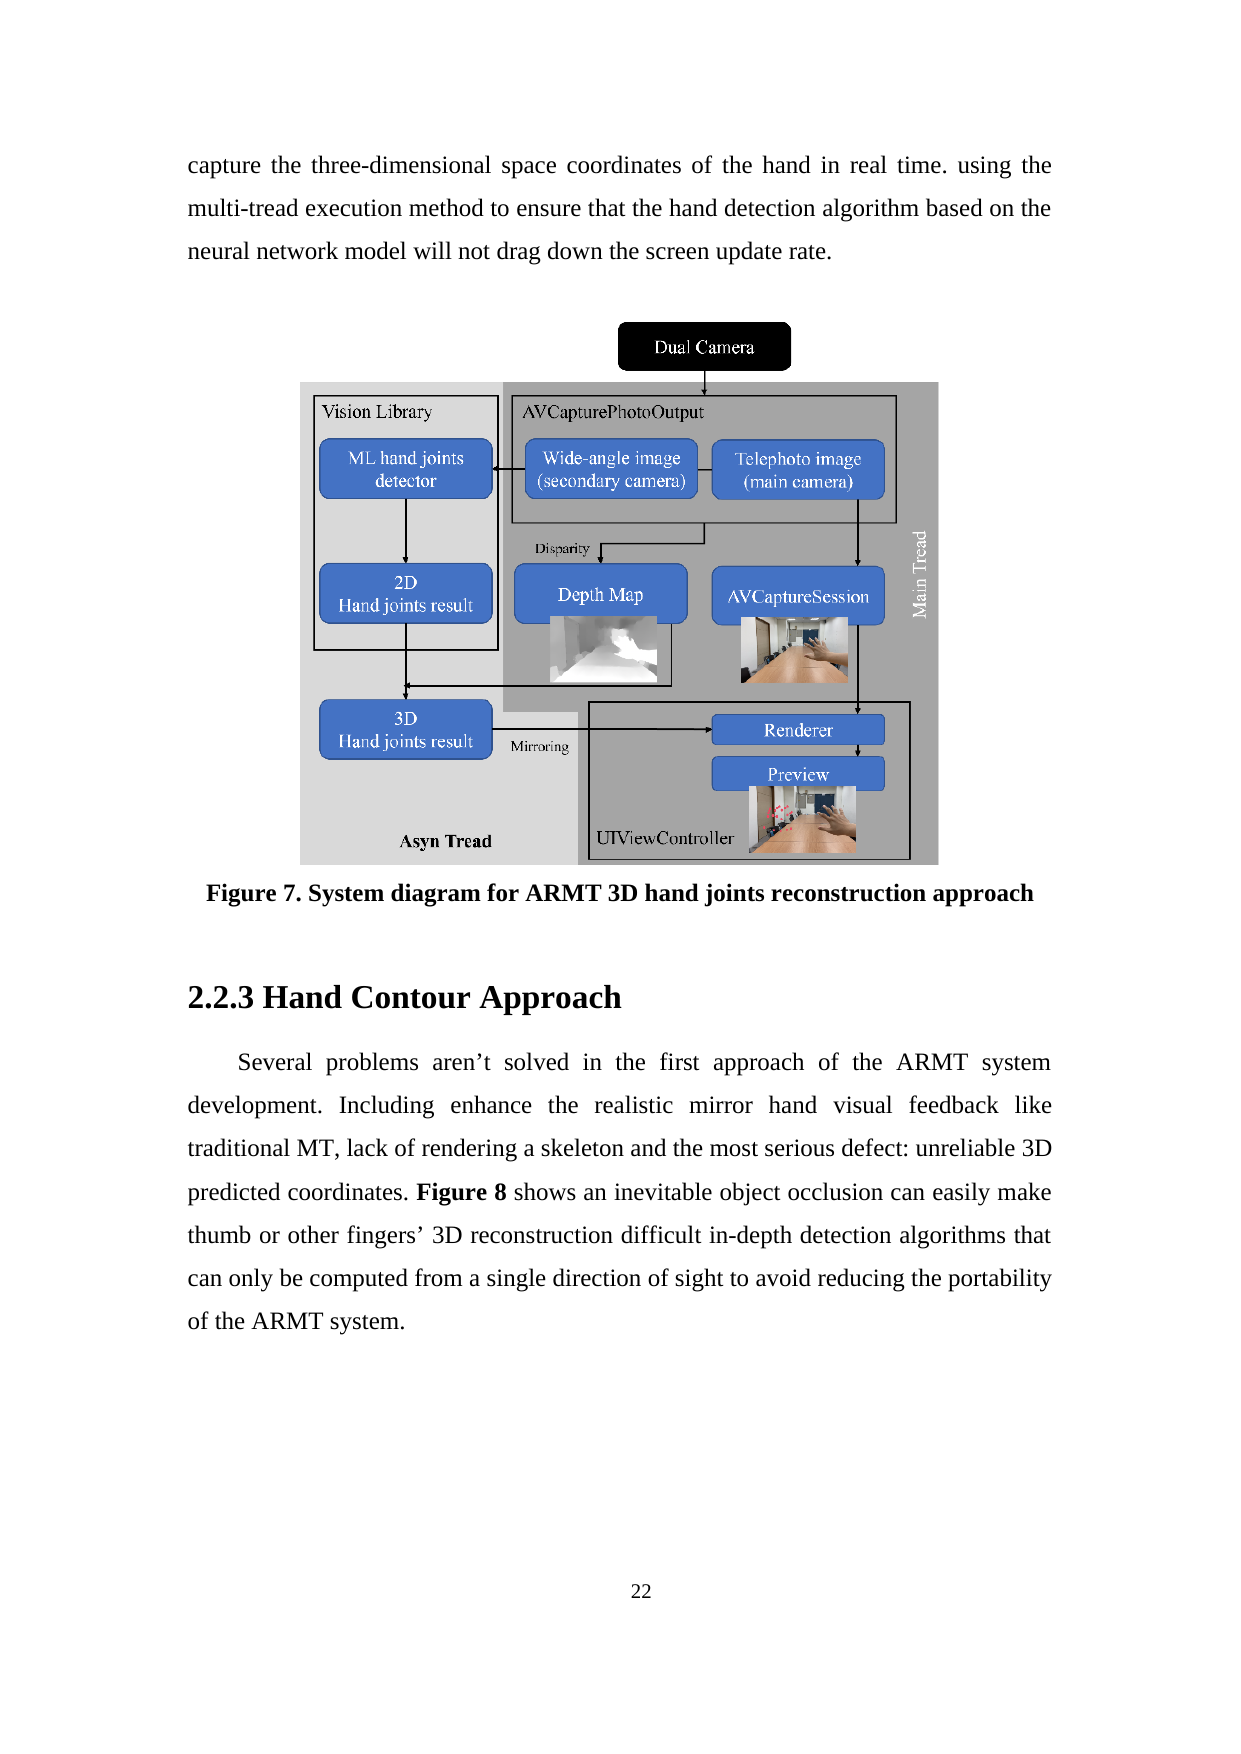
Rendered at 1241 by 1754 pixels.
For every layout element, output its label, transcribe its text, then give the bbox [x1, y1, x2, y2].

picture [300, 322, 941, 865]
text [187, 150, 1053, 265]
text Figure 7. System diagram for ARMT 3D hand joints reconstruction approach [187, 878, 1053, 907]
text Several problems aren’t solved in the first approach of the ARMT system development. Including enhance the realistic mirror hand visual feedback like traditional MT, lack of rendering a skeleton and the most serious defect: unreliable 3D predicted coordinates. Figure 8 shows an inevitable object occlusion can easily make thumb or other fingers’ 3D reconstruction difficult in-depth detection algorithms that can only be computed from a single direction of sight to avoid reducing the portability of the ARMT system. [187, 1047, 1053, 1335]
subtitle 2.2.3 Hand Contour Approach [187, 977, 1053, 1016]
